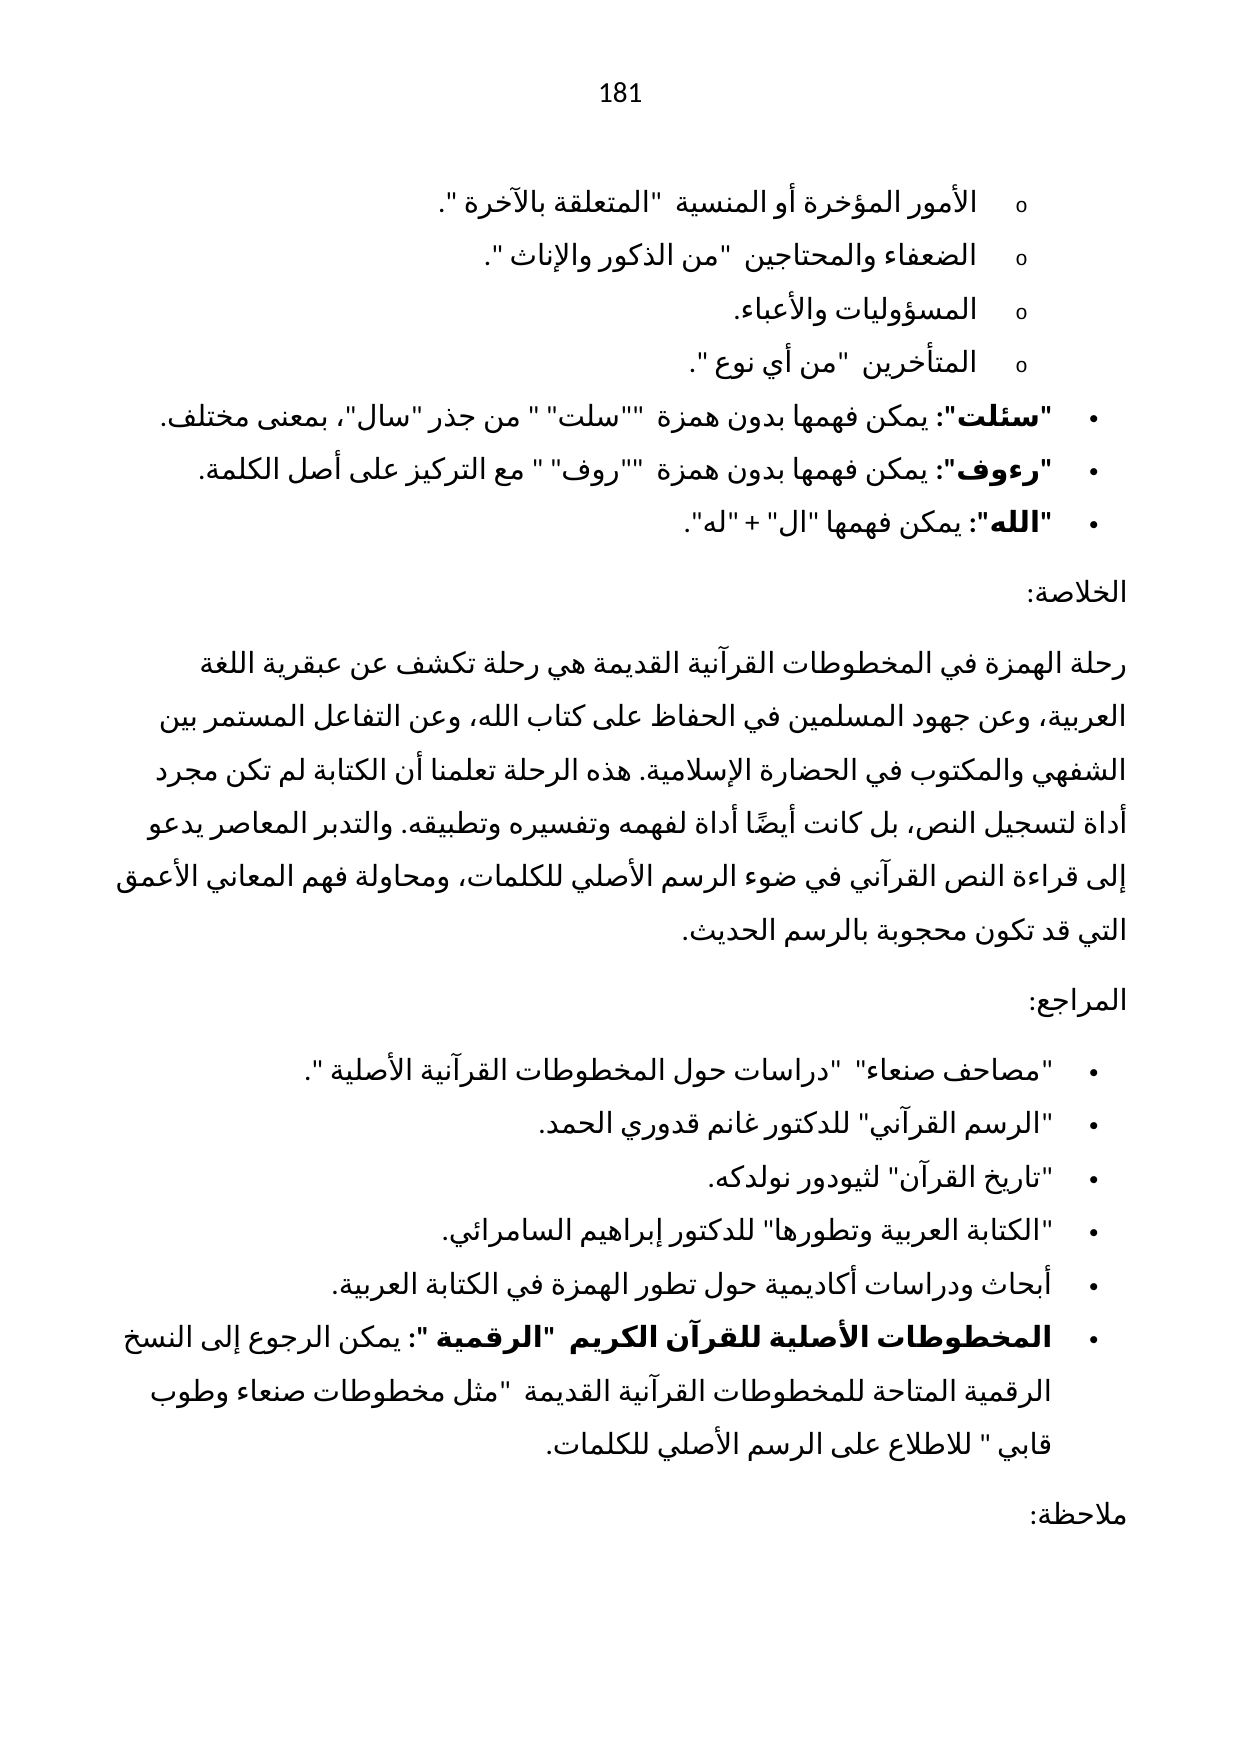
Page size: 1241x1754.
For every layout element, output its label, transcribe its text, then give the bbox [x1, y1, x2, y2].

text المراجع: [112, 982, 1128, 1018]
list "الكتابة العربية وتطورها" للدكتور إبراهيم السامرائي. [112, 1212, 1090, 1248]
list أبحاث ودراسات أكاديمية حول تطور الهمزة في الكتابة العربية. [112, 1266, 1090, 1301]
list "الرسم القرآني" للدكتور غانم قدوري الحمد. [112, 1106, 1090, 1141]
list الضعفاء والمحتاجين "من الذكور والإناث ". [112, 237, 1015, 273]
list الأمور المؤخرة أو المنسية "المتعلقة بالآخرة ". [112, 184, 1015, 219]
list المسؤوليات والأعباء. [112, 291, 1015, 326]
list المخطوطات الأصلية للقرآن الكريم "الرقمية ": يمكن الرجوع إلى النسخ الرقمية المتاحة للمخطوطات القرآنية القديمة "مثل مخطوطات صنعاء وطوب قابي " للاطلاع على الرسم الأصلي للكلمات. [112, 1319, 1090, 1462]
list المتأخرين "من أي نوع ". [112, 344, 1015, 380]
text رحلة الهمزة في المخطوطات القرآنية القديمة هي رحلة تكشف عن عبقرية اللغة العربية، وعن جهود المسلمين في الحفاظ على كتاب الله، وعن التفاعل المستمر بين الشفهي والمكتوب في الحضارة الإسلامية. هذه الرحلة تعلمنا أن الكتابة لم تكن مجرد أداة لتسجيل النص، بل كانت أيضًا أداة لفهمه وتفسيره وتطبيقه. والتدبر المعاصر يدعو إلى قراءة النص القرآني في ضوء الرسم الأصلي للكلمات، ومحاولة فهم المعاني الأعمق التي قد تكون محجوبة بالرسم الحديث. [112, 645, 1128, 947]
list "مصاحف صنعاء" "دراسات حول المخطوطات القرآنية الأصلية ". [112, 1052, 1090, 1088]
list "سئلت": يمكن فهمها بدون همزة ""سلت" " من جذر "سال"، بمعنى مختلف. [112, 398, 1090, 433]
list "تاريخ القرآن" لثيودور نولدكه. [112, 1159, 1090, 1194]
list "رءوف": يمكن فهمها بدون همزة ""روف" " مع التركيز على أصل الكلمة. [112, 451, 1090, 487]
list "الله": يمكن فهمها "ال" + "له". [112, 504, 1090, 540]
text ملاحظة: [112, 1496, 1128, 1532]
text الخلاصة: [112, 574, 1128, 610]
